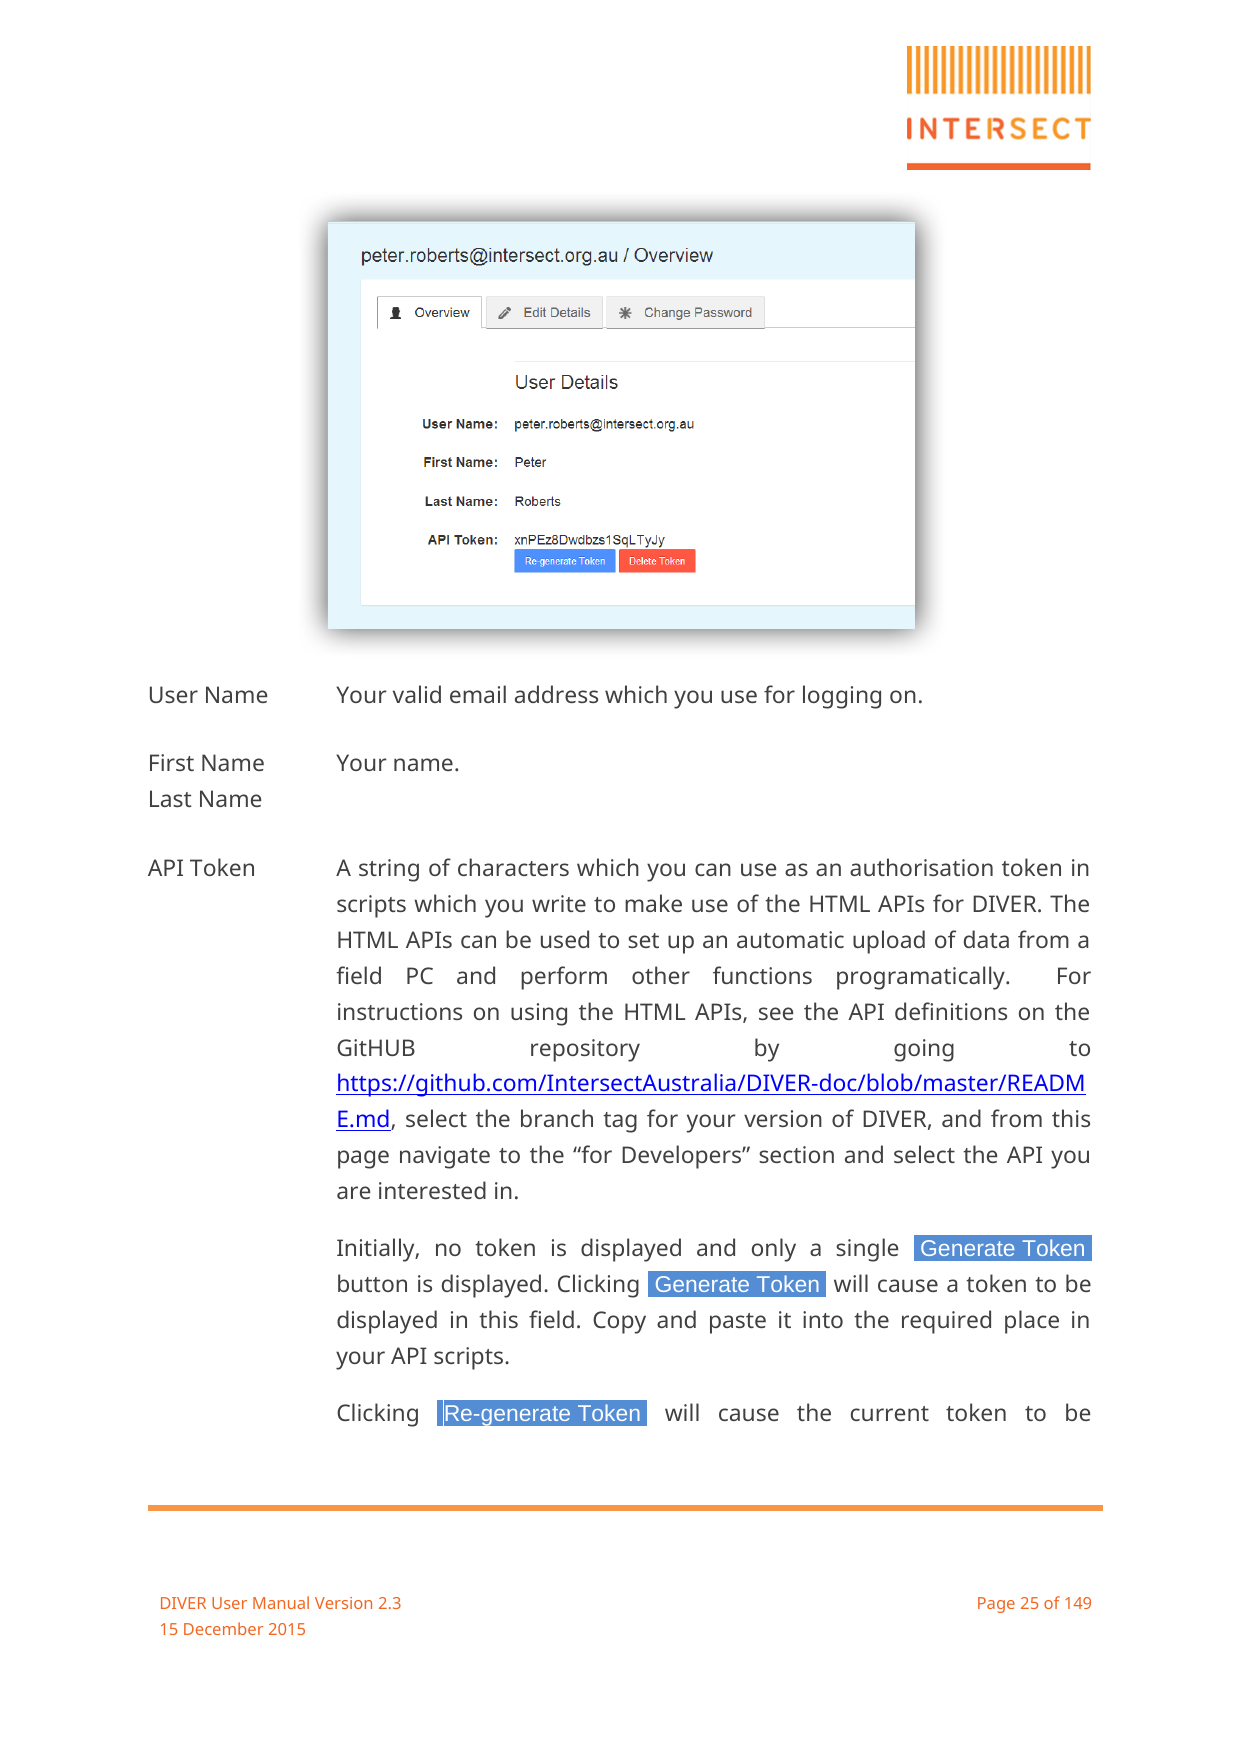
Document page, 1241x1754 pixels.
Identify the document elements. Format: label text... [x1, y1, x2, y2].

table_cell First Name Last Name [136, 735, 325, 839]
picture [905, 44, 1093, 172]
table_cell Your name. [325, 735, 1103, 839]
table_header Your valid email address which you use for logging on. [325, 666, 1103, 735]
table_header User Name [136, 666, 325, 735]
table_cell API Token [136, 839, 325, 1428]
picture [327, 221, 915, 629]
